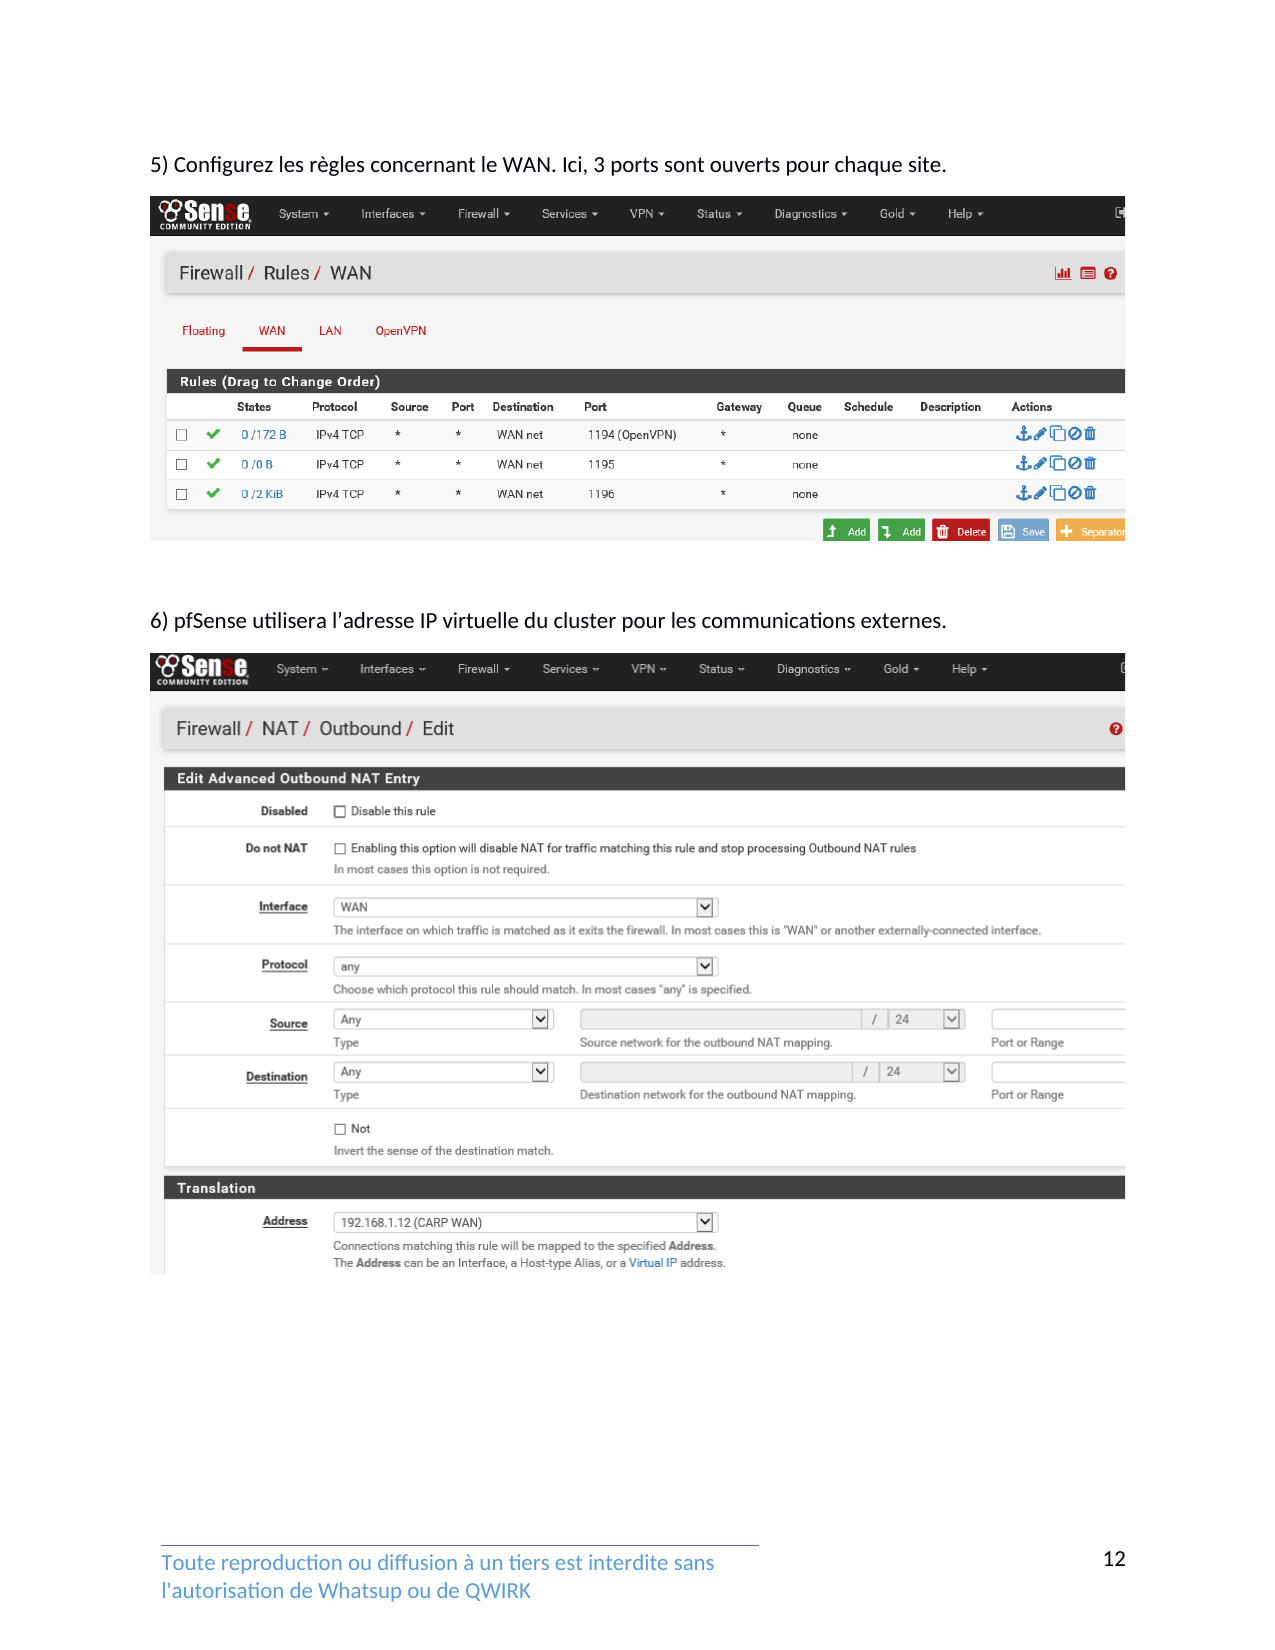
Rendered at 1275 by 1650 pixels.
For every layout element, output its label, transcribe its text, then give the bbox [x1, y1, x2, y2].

picture [150, 653, 1125, 1274]
text 6) pfSense utilisera l’adresse IP virtuelle du cluster pour les communications externes. [150, 606, 1125, 634]
picture [150, 196, 1125, 541]
text 5) Configurez les règles concernant le WAN. Ici, 3 ports sont ouverts pour chaque site. [150, 150, 1125, 178]
